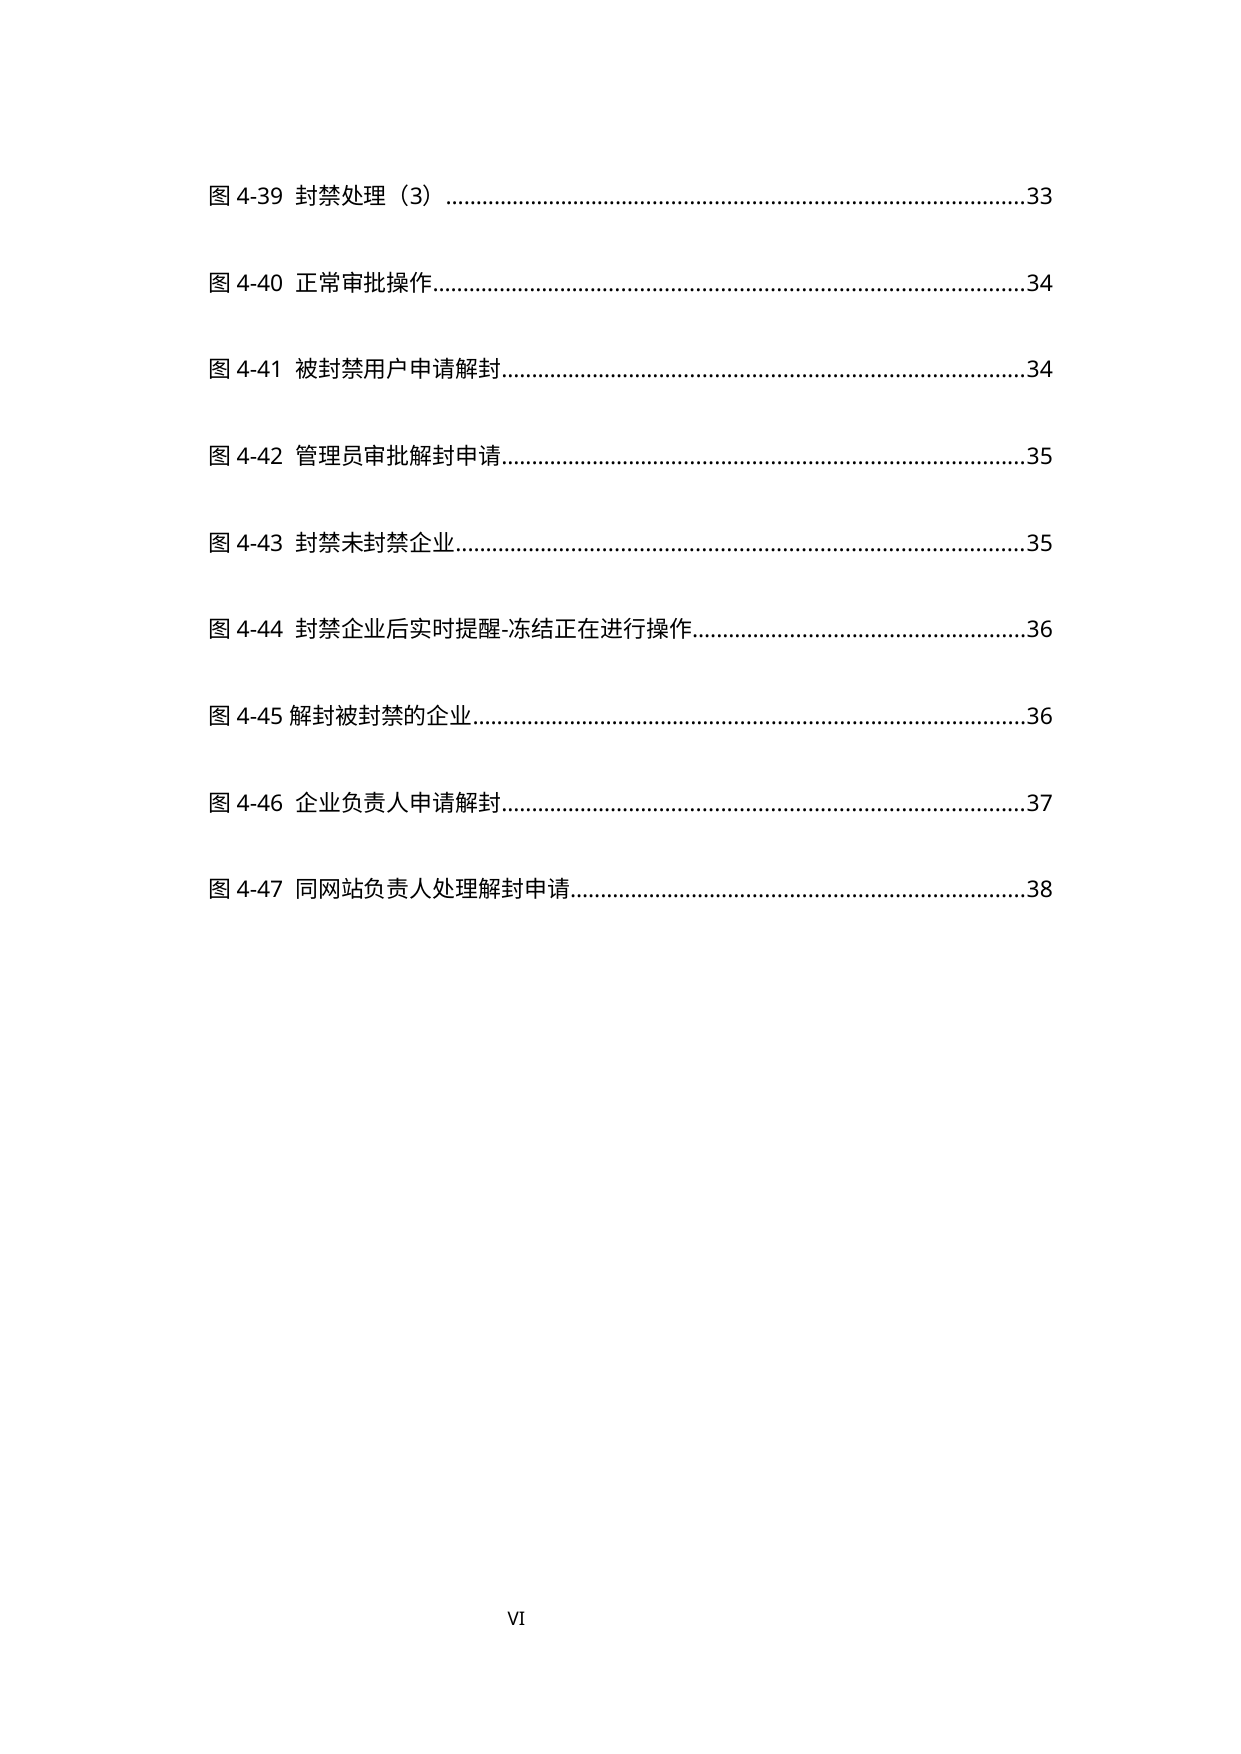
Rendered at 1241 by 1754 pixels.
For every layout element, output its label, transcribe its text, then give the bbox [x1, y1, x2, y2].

text 图 4-42 管理员审批解封申请 35 [187, 422, 1053, 487]
text 图 4-47 同网站负责人处理解封申请 38 [187, 855, 1053, 920]
text 图 4-43 封禁未封禁企业 35 [187, 509, 1053, 574]
text 图 4-45 解封被封禁的企业 36 [187, 682, 1053, 747]
text 图 4-46 企业负责人申请解封 37 [187, 769, 1053, 834]
text 图 4-44 封禁企业后实时提醒-冻结正在进行操作 36 [187, 595, 1053, 660]
text 图 4-39 封禁处理（3） 33 [187, 162, 1053, 227]
text 图 4-40 正常审批操作 34 [187, 249, 1053, 314]
text 图 4-41 被封禁用户申请解封 34 [187, 335, 1053, 400]
